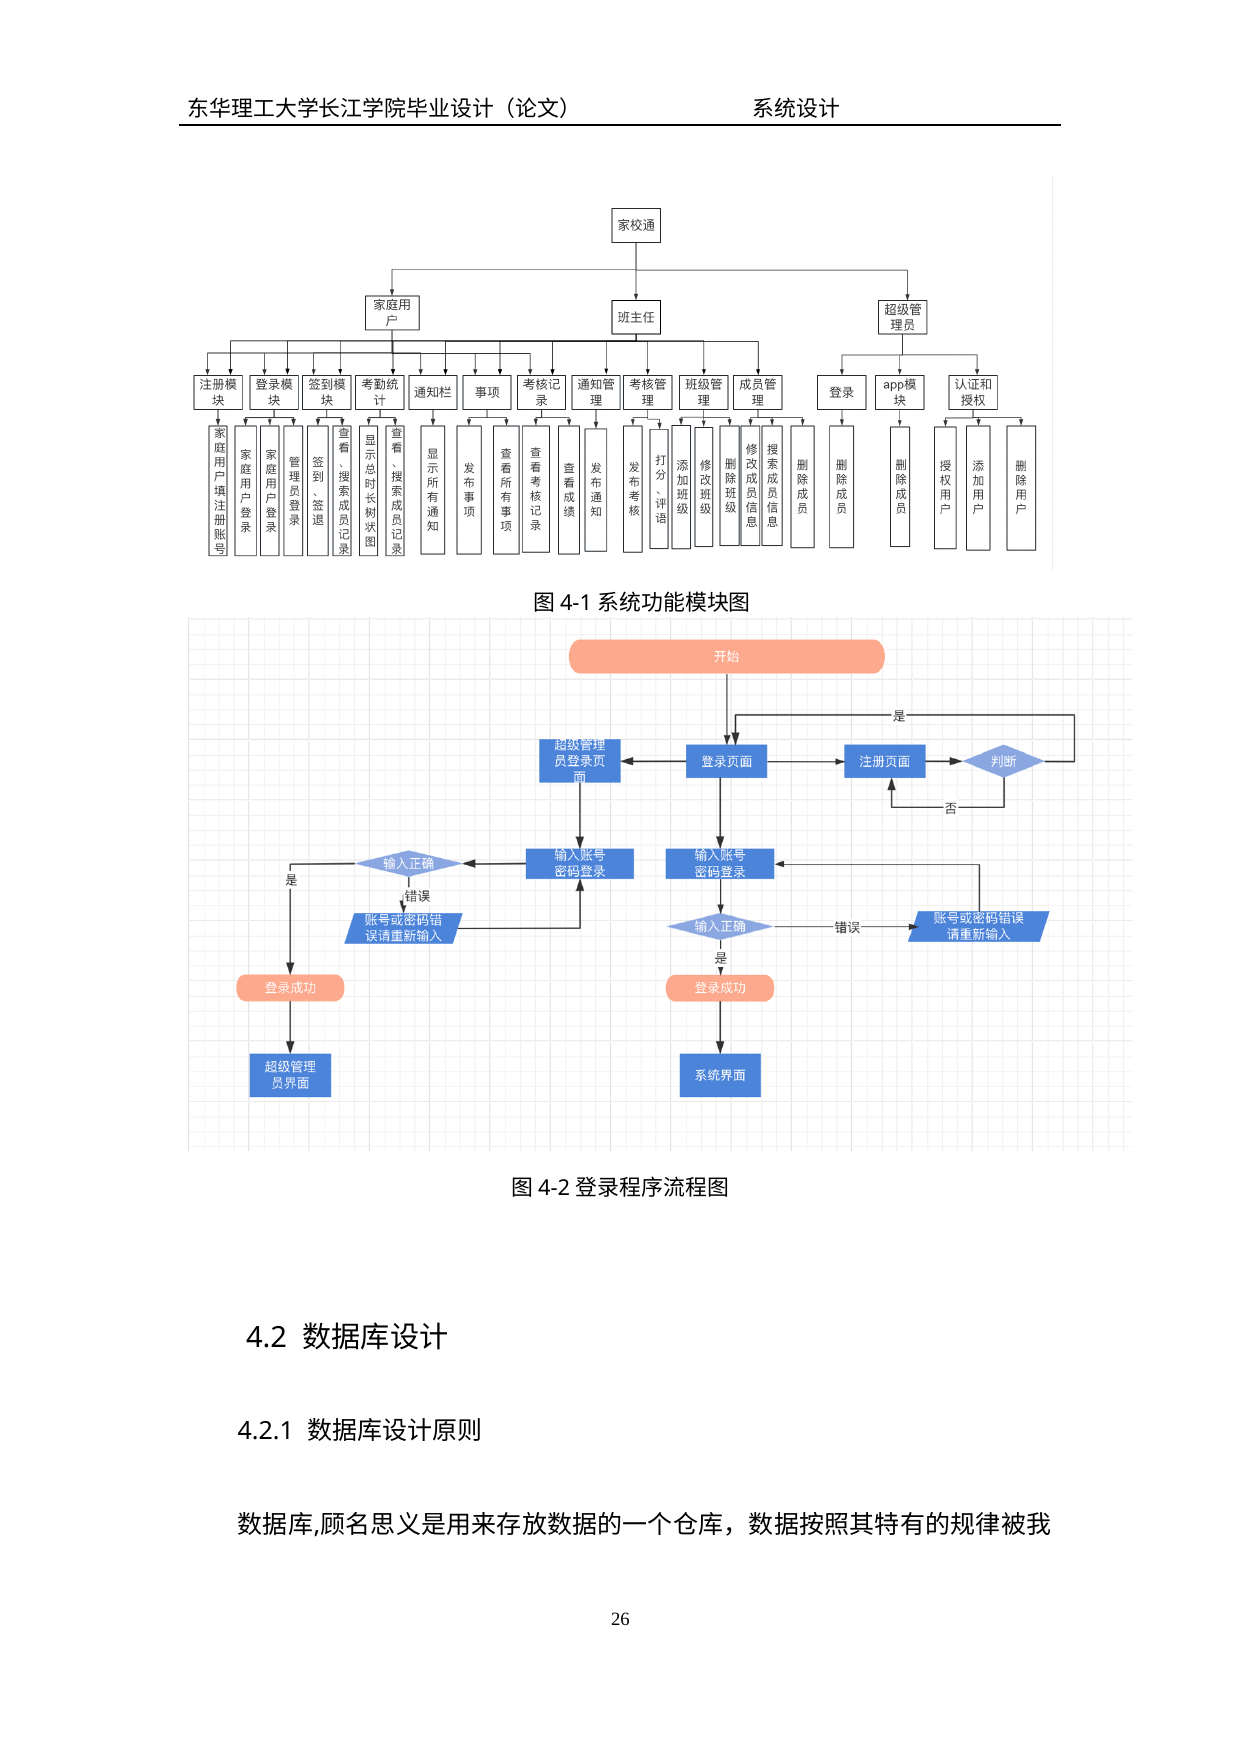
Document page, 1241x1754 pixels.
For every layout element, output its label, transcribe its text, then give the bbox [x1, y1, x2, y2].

list 数据库设计 [187, 1302, 1053, 1367]
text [187, 1490, 1053, 1555]
text 图4-1 系统功能模块图 [187, 584, 1053, 617]
text 图4-2 登录程序流程图 [187, 1169, 1053, 1202]
picture [187, 176, 1053, 570]
picture [187, 617, 1133, 1151]
list 数据库设计原则 [187, 1396, 1053, 1461]
